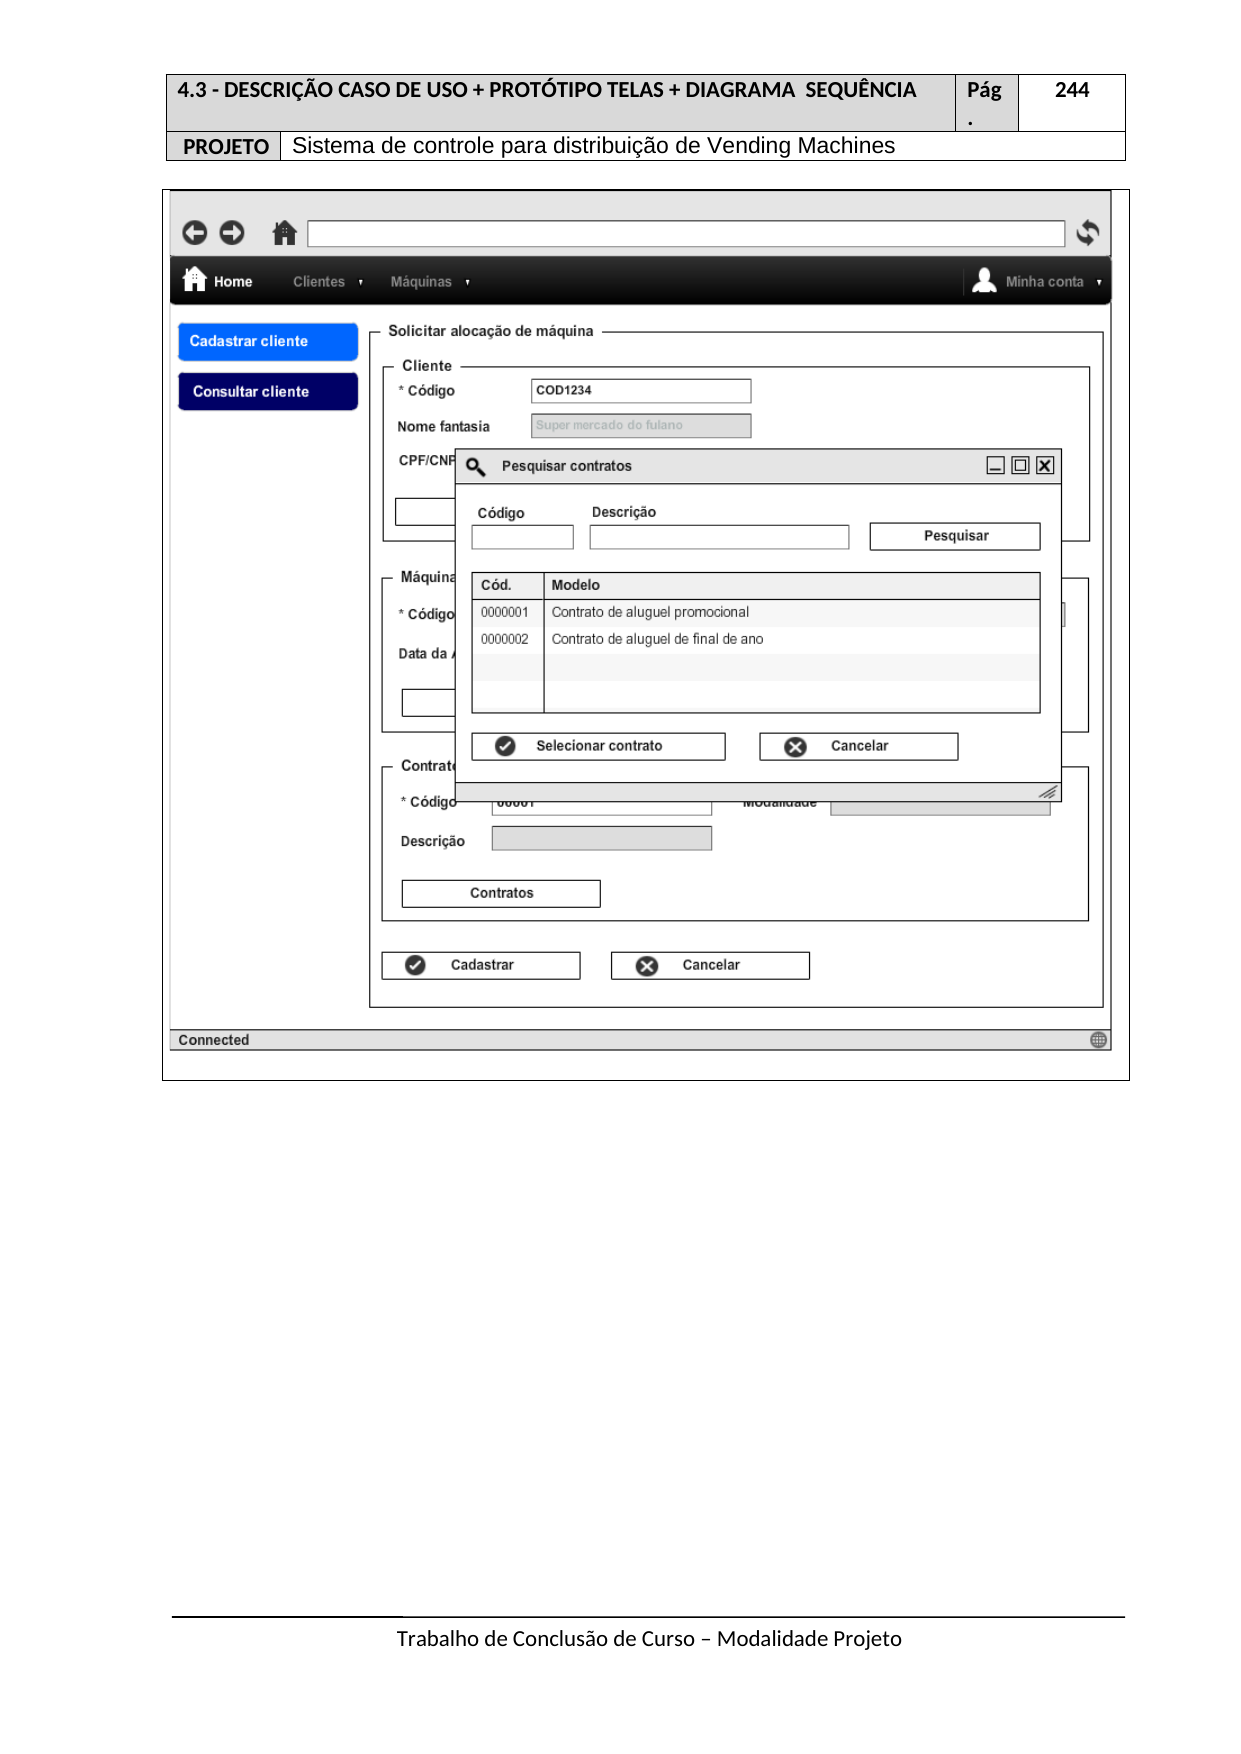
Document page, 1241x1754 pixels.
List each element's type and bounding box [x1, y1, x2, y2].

picture [169, 190, 1115, 1054]
table_cell [163, 190, 1129, 1080]
